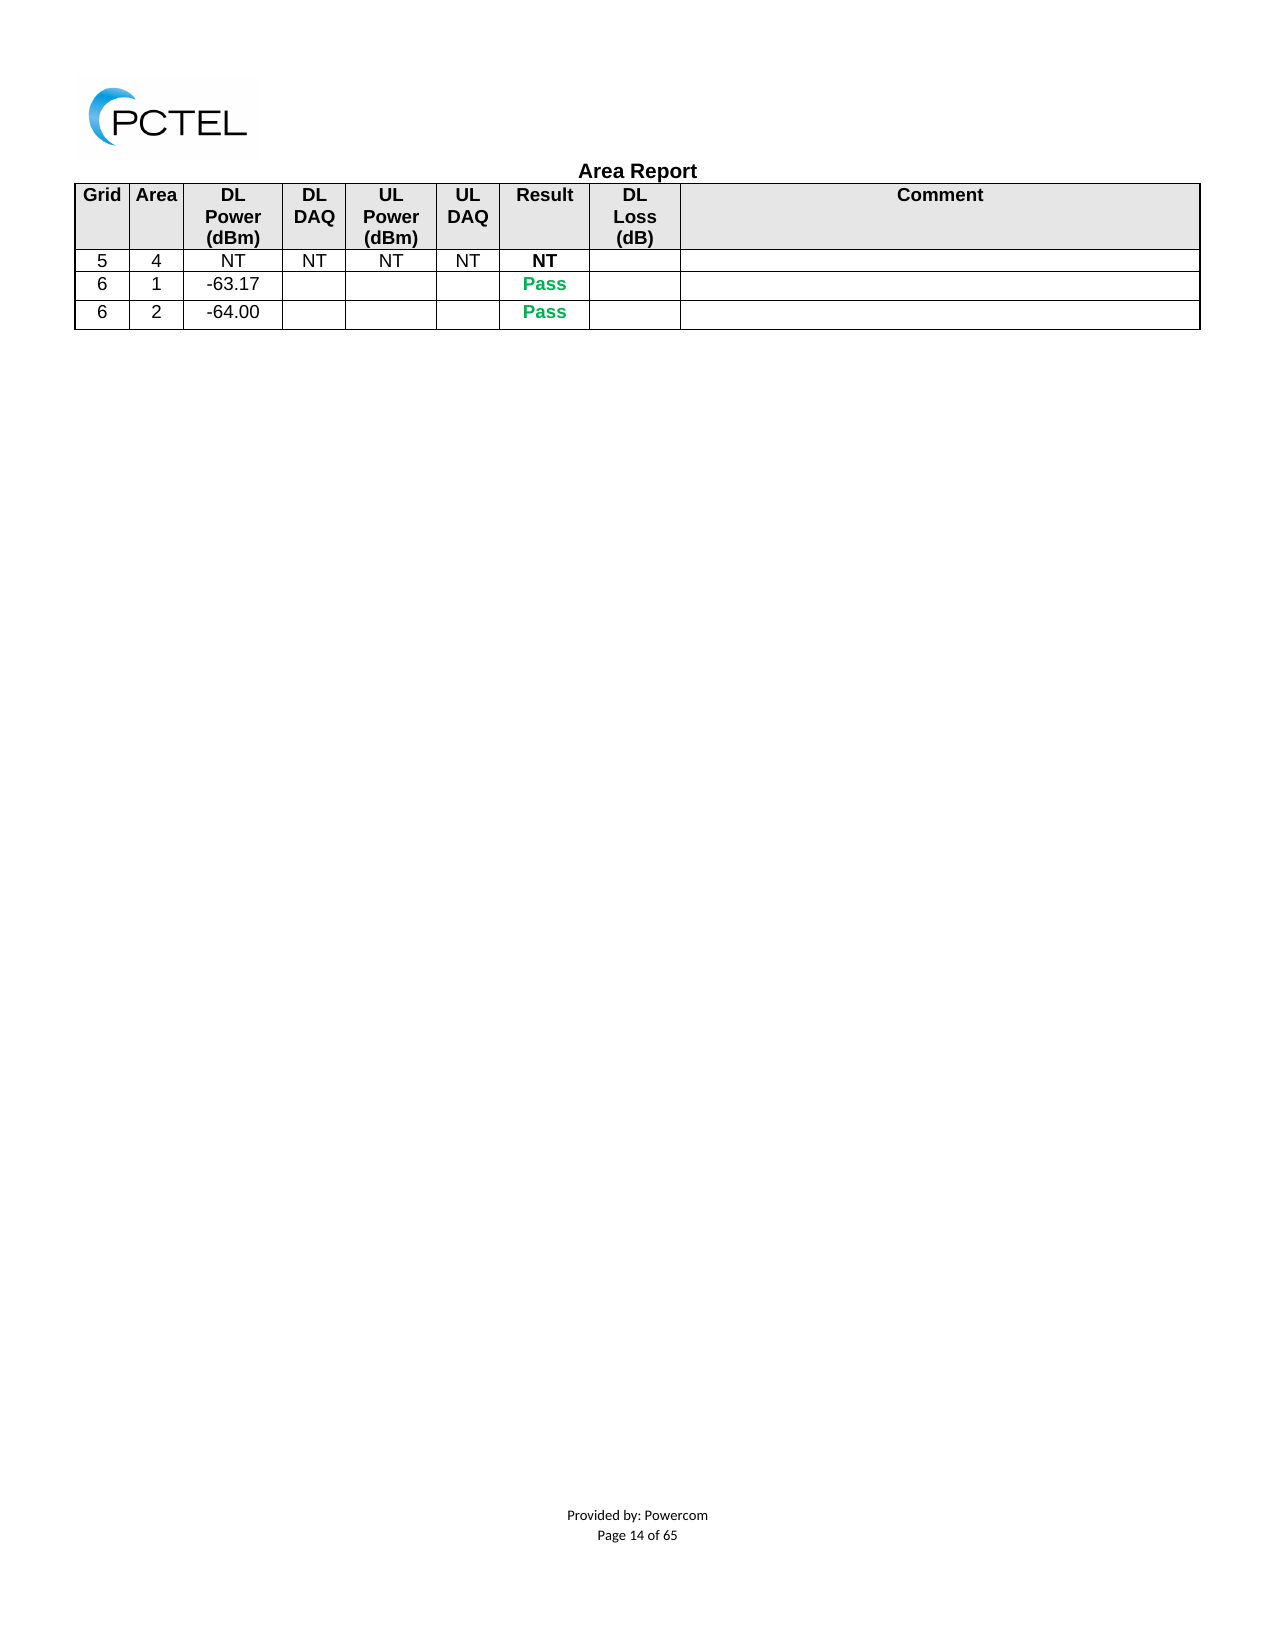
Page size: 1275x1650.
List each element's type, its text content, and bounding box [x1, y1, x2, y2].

table_cell Grid [76, 184, 129, 249]
picture [75, 75, 260, 159]
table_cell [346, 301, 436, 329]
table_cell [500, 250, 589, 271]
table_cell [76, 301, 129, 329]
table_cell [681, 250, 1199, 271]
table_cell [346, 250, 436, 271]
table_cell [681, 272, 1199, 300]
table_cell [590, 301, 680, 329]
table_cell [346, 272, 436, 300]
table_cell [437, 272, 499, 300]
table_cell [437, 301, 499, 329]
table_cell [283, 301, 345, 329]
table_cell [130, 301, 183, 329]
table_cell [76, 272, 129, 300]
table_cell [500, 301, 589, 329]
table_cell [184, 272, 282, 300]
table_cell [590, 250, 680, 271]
table_cell UL Power (dBm) [346, 184, 436, 249]
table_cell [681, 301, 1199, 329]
table_cell Comment [681, 184, 1199, 249]
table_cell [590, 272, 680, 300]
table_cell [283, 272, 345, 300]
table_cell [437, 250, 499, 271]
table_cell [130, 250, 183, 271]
table_cell Area [130, 184, 183, 249]
table_cell DL DAQ [283, 184, 345, 249]
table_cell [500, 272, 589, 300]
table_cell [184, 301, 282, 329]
table_cell DL Power (dBm) [184, 184, 282, 249]
table_cell UL DAQ [437, 184, 499, 249]
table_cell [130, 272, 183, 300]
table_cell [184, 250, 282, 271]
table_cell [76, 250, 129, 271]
table_cell Result [500, 184, 589, 249]
table_cell DL Loss (dB) [590, 184, 680, 249]
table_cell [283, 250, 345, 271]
table_header Area Report [75, 159, 1200, 183]
